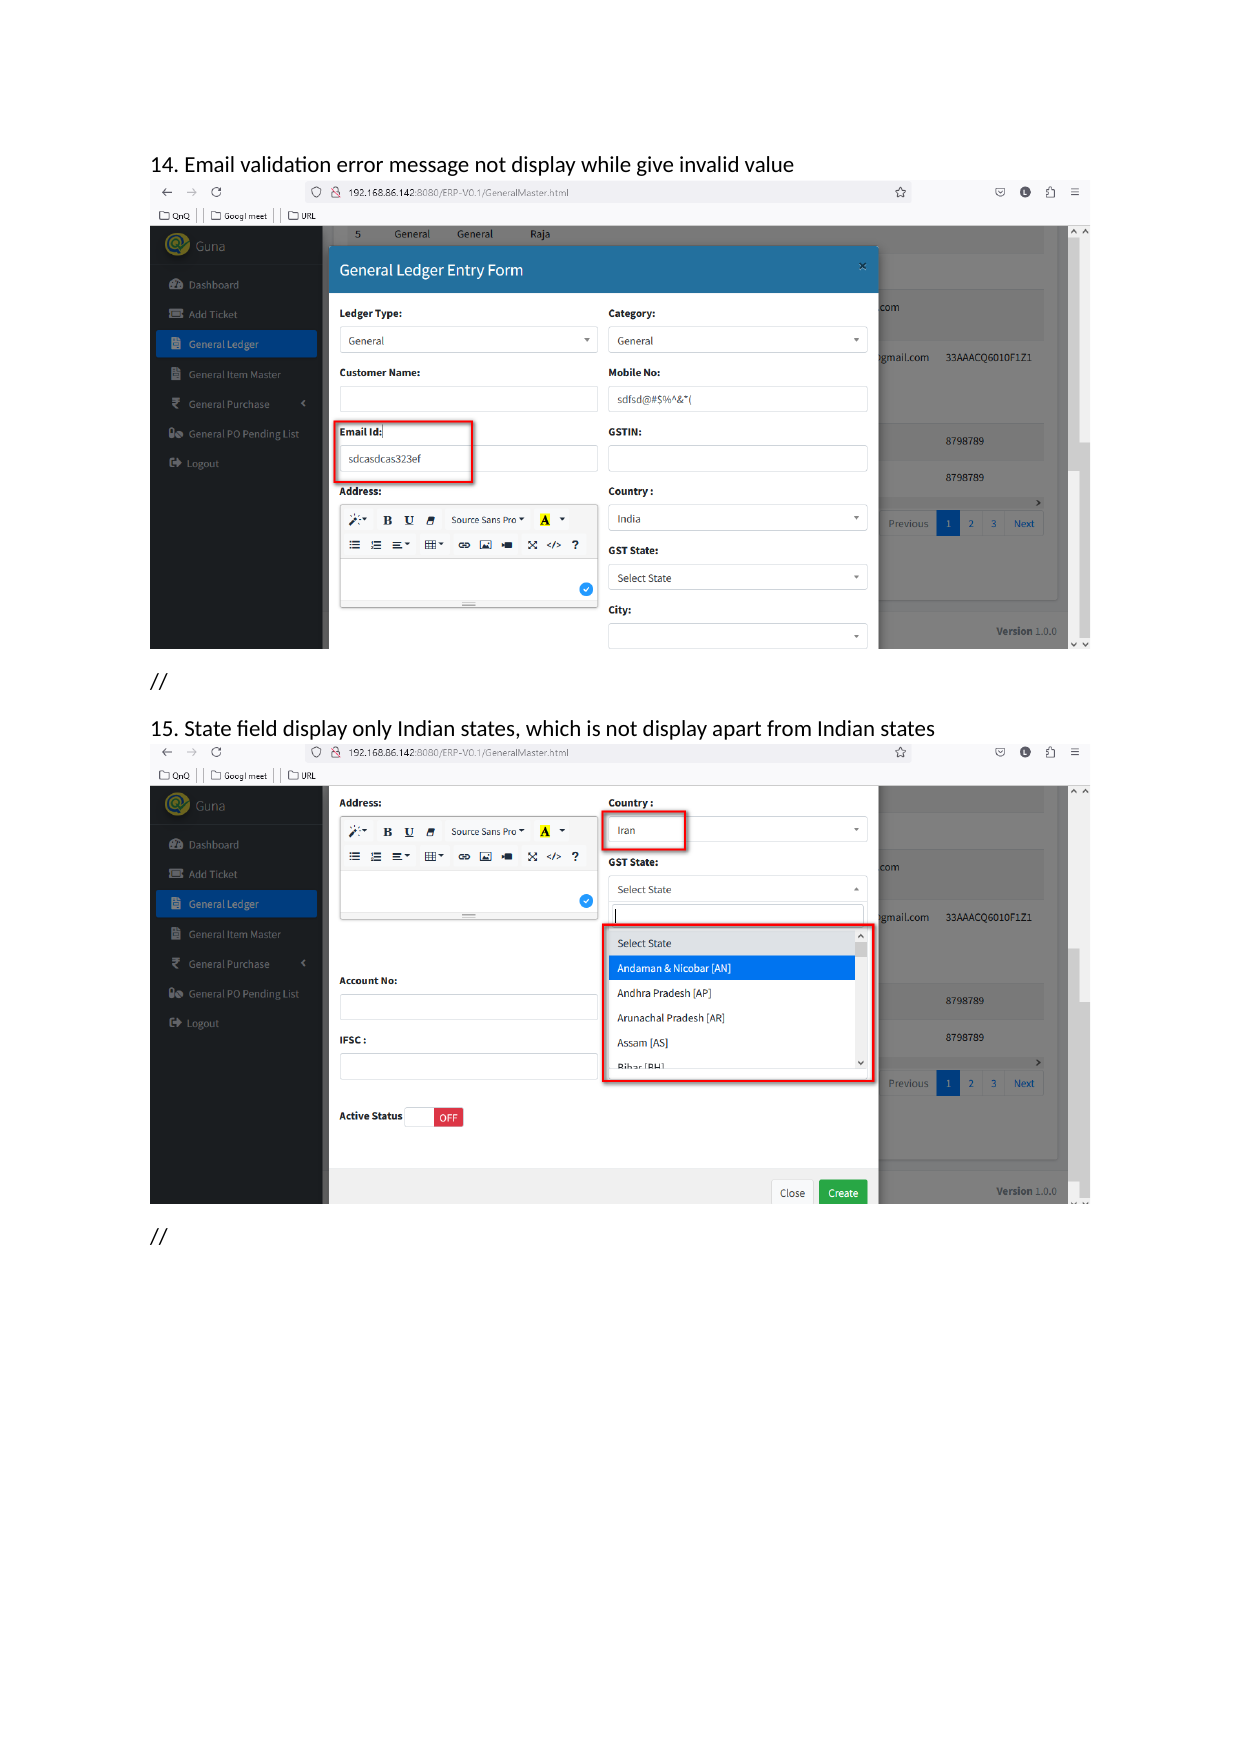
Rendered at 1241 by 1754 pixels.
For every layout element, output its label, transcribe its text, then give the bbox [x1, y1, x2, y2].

picture [150, 744, 1091, 1204]
picture [150, 180, 1091, 649]
text // [150, 1222, 1090, 1250]
text 15. State field display only Indian states, which is not display apart from Indian states [150, 714, 1090, 744]
text // [150, 667, 1090, 695]
text 14. Email validation error message not display while give invalid value [150, 150, 1090, 180]
